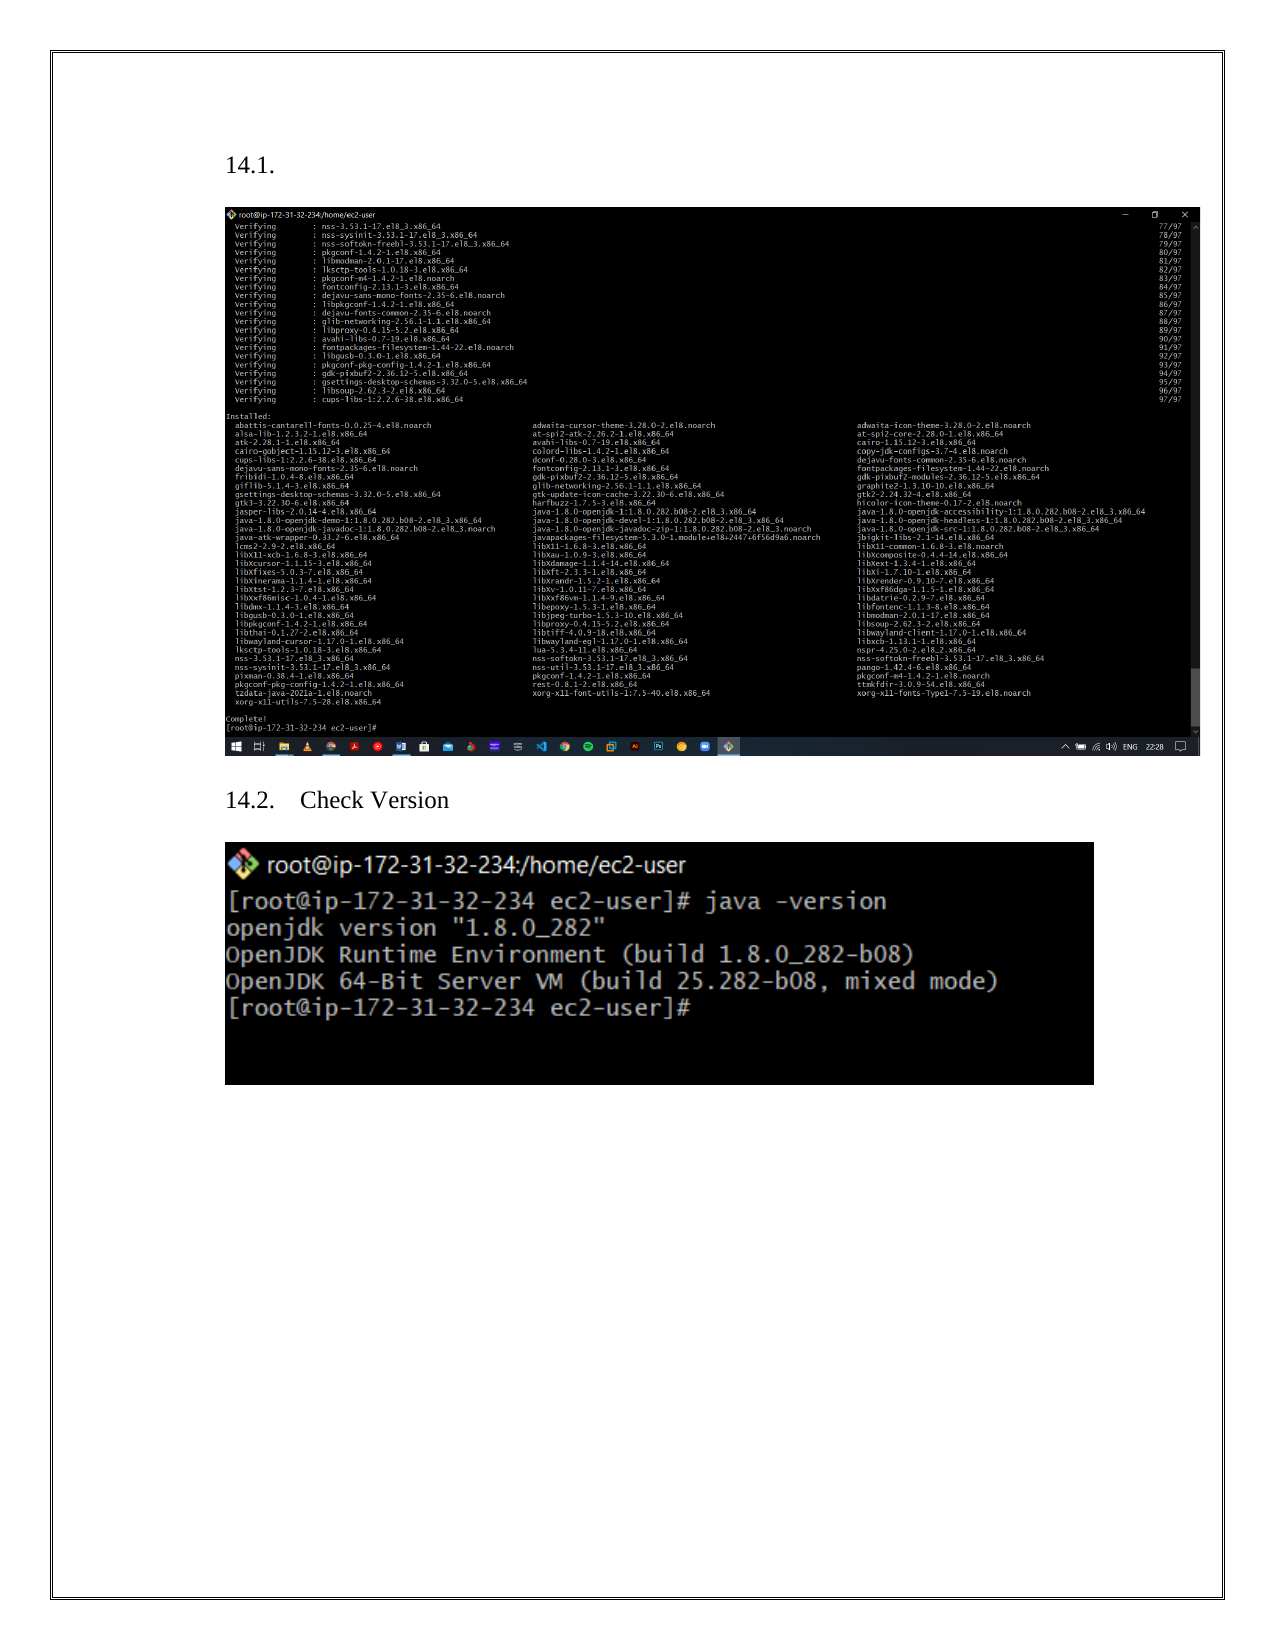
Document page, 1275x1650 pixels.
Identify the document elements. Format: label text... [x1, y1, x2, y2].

picture [225, 842, 1094, 1085]
list Check Version [225, 785, 1125, 813]
picture [225, 207, 1200, 756]
